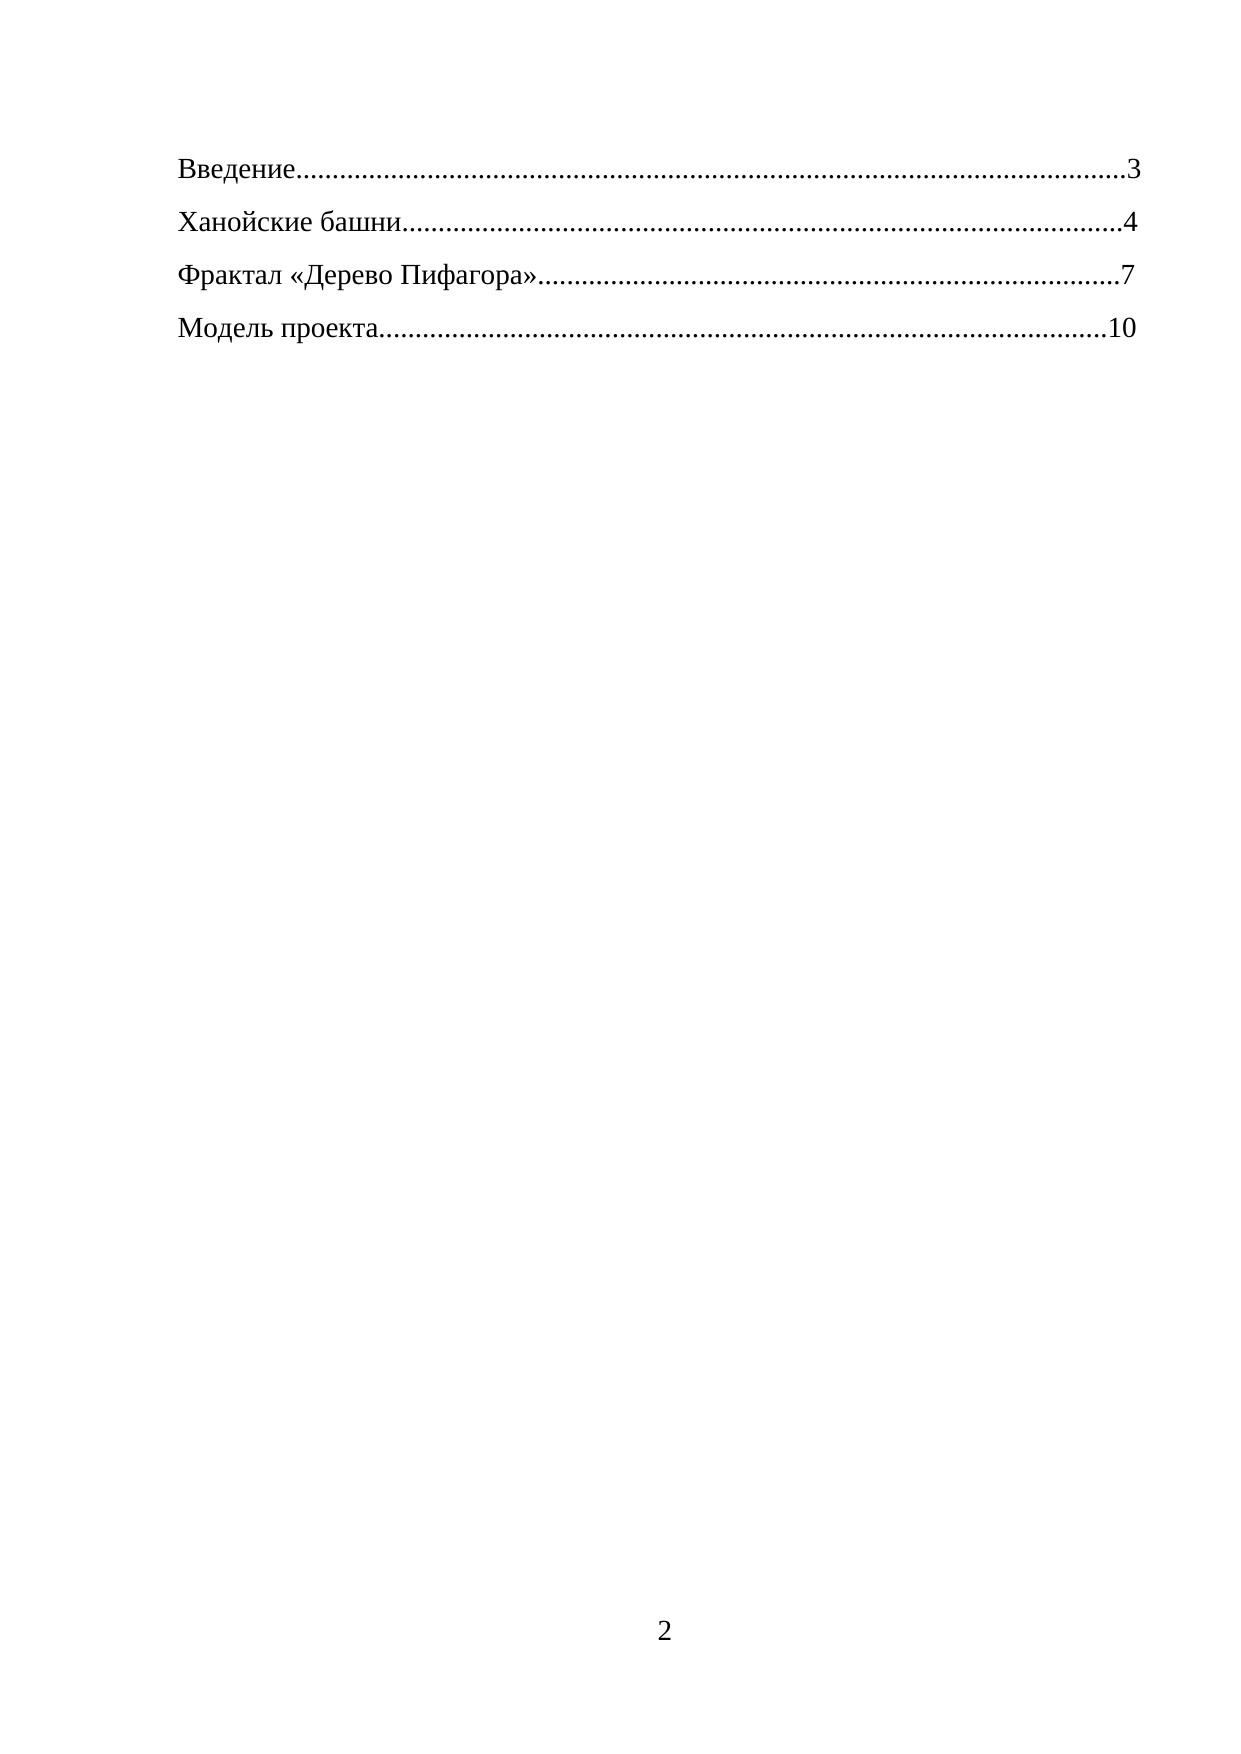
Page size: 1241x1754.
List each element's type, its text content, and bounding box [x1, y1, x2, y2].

text Фрактал «Дерево Пифагора»................................................................................7 [177, 257, 1152, 291]
text Модель проекта....................................................................................................10 [177, 310, 1152, 344]
text Введение..................................................................................................................3 [177, 152, 1152, 185]
text Ханойские башни...................................................................................................4 [177, 204, 1152, 238]
